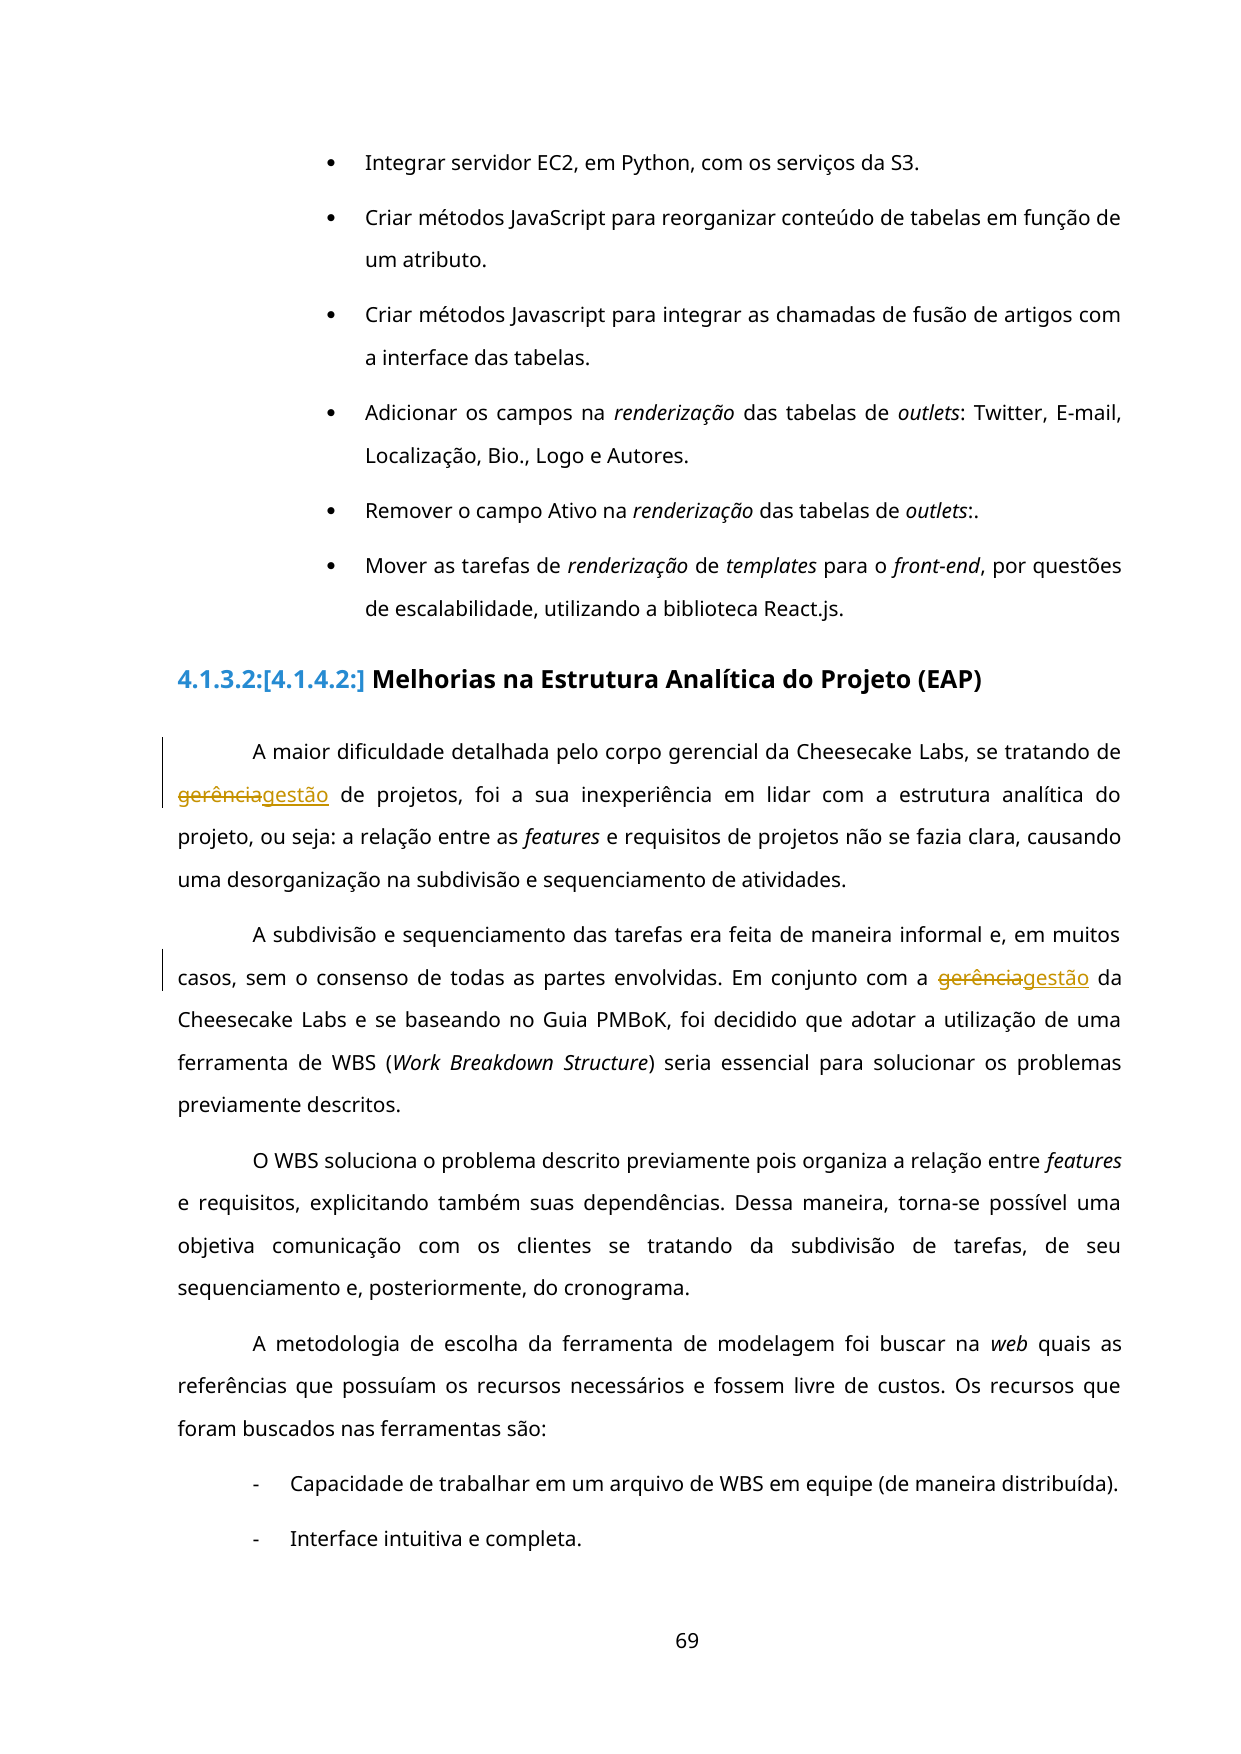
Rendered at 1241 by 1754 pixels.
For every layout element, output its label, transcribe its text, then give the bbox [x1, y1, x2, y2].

subtitle Melhorias na Estrutura Analítica do Projeto (EAP) [177, 661, 1122, 695]
list Criar métodos JavaScript para reorganizar conteúdo de tabelas em função de um atributo. [327, 203, 1122, 274]
list Mover as tarefas de renderização de templates para o front-end, por questões de escalabilidade, utilizando a biblioteca React.js. [327, 551, 1122, 622]
text A subdivisão e sequenciamento das tarefas era feita de maneira informal e, em muitos casos, sem o consenso de todas as partes envolvidas. Em conjunto com a da Cheesecake Labs e se baseando no Guia PMBoK, foi decidido que adotar a utilização de uma ferramenta de WBS (Work Breakdown Structure) seria essencial para solucionar os problemas previamente descritos. [177, 920, 1122, 1119]
list Remover o campo Ativo na renderização das tabelas de outlets:. [327, 496, 1122, 524]
text O WBS soluciona o problema descrito previamente pois organiza a relação entre features e requisitos, explicitando também suas dependências. Dessa maneira, torna-se possível uma objetiva comunicação com os clientes se tratando da subdivisão de tarefas, de seu sequenciamento e, posteriormente, do cronograma. [177, 1146, 1122, 1302]
text A metodologia de escolha da ferramenta de modelagem foi buscar na web quais as referências que possuíam os recursos necessários e fossem livre de custos. Os recursos que foram buscados nas ferramentas são: [177, 1329, 1122, 1442]
list Interface intuitiva e completa. [252, 1524, 1122, 1552]
text A maior dificuldade detalhada pelo corpo gerencial da Cheesecake Labs, se tratando de de projetos, foi a sua inexperiência em lidar com a estrutura analítica do projeto, ou seja: a relação entre as features e requisitos de projetos não se fazia clara, causando uma desorganização na subdivisão e sequenciamento de atividades. [177, 737, 1122, 893]
list Criar métodos Javascript para integrar as chamadas de fusão de artigos com a interface das tabelas. [327, 301, 1122, 372]
list Capacidade de trabalhar em um arquivo de WBS em equipe (de maneira distribuída). [252, 1469, 1122, 1497]
list Adicionar os campos na renderização das tabelas de outlets: Twitter, E-mail, Localização, Bio., Logo e Autores. [327, 398, 1122, 469]
list Integrar servidor EC2, em Python, com os serviços da S3. [327, 148, 1122, 176]
